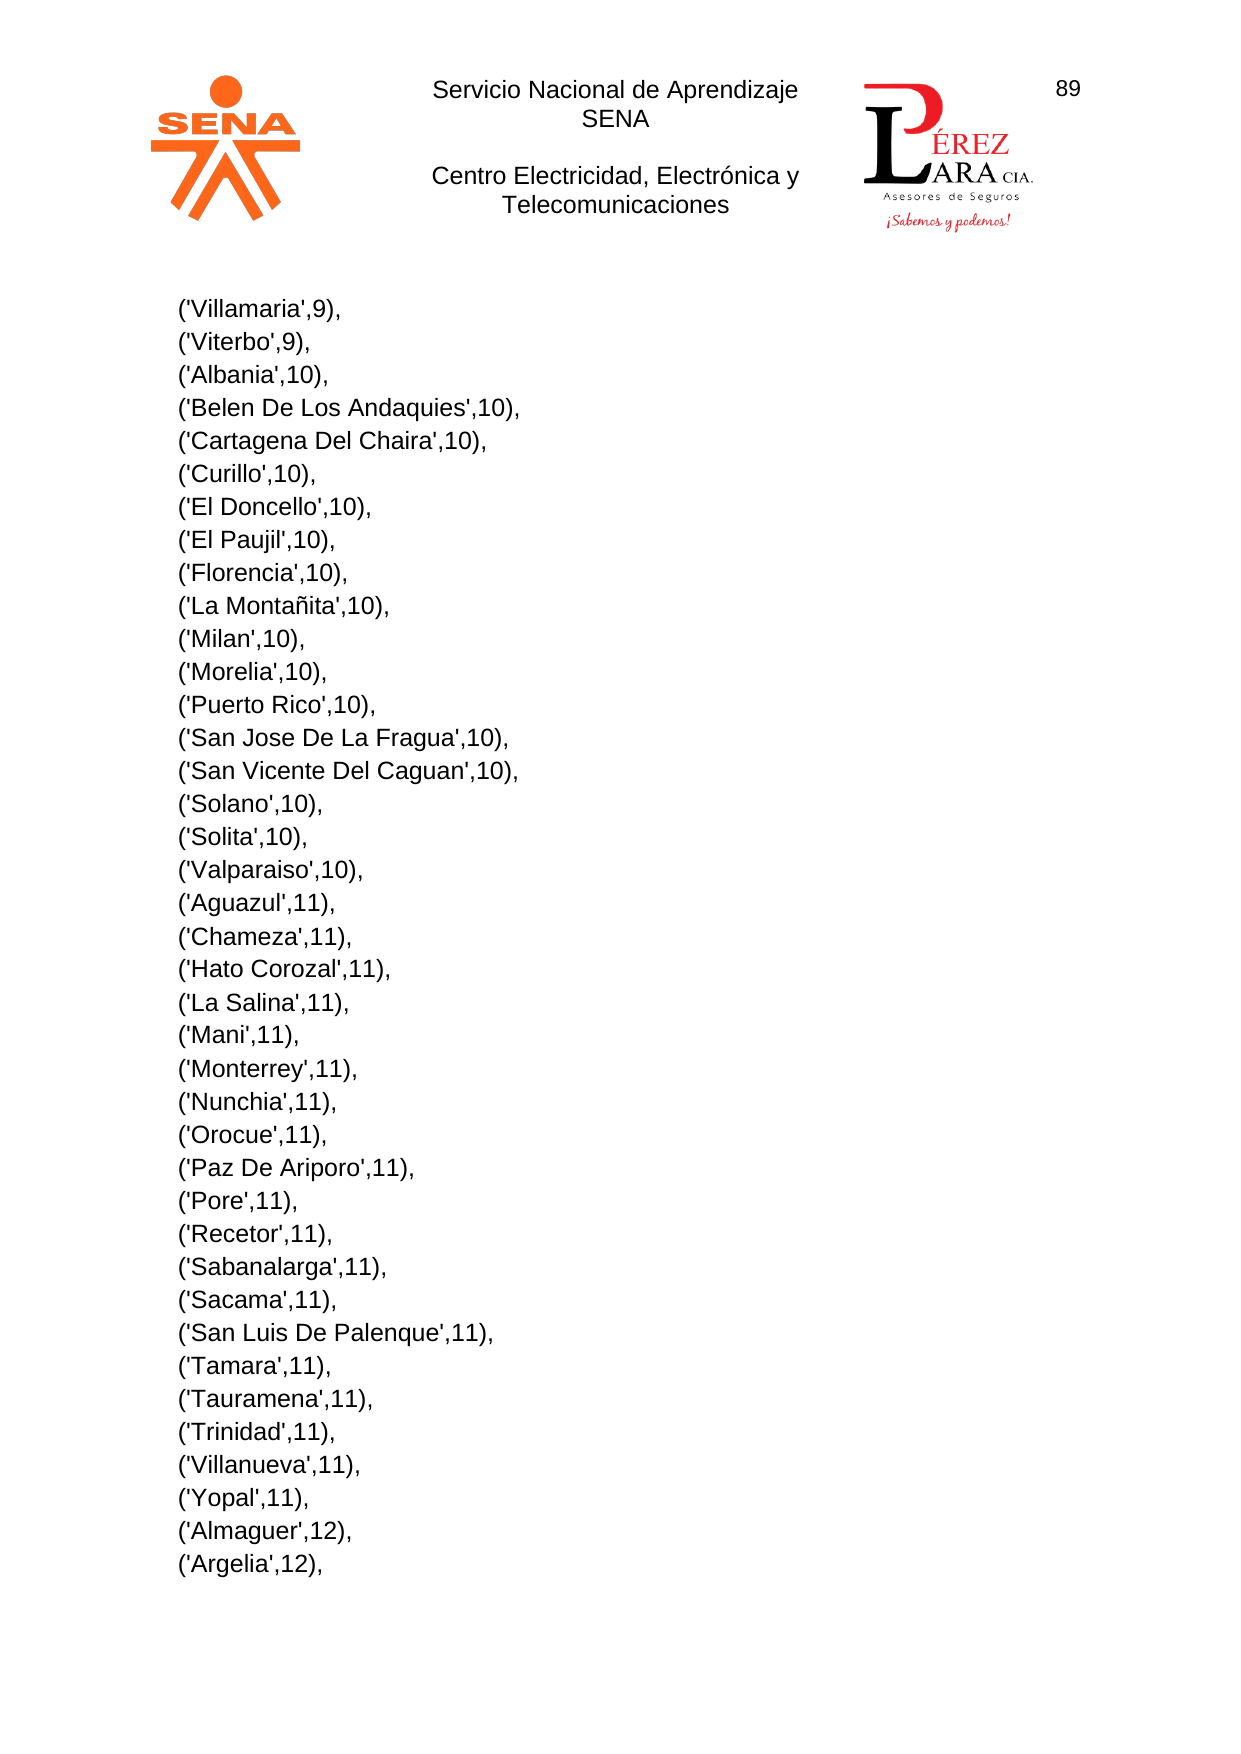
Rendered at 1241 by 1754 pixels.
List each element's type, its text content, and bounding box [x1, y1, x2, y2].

text ('El Paujil',10), [150, 525, 1090, 554]
text ('Sabanalarga',11), [150, 1252, 1090, 1280]
picture [858, 75, 1037, 246]
text ('Morelia',10), [150, 657, 1090, 686]
text ('Solano',10), [150, 789, 1090, 818]
text ('Aguazul',11), [150, 888, 1090, 917]
text ('Orocue',11), [150, 1119, 1090, 1148]
text ('Nunchia',11), [150, 1087, 1090, 1115]
text ('La Montañita',10), [150, 591, 1090, 620]
text ('Mani',11), [150, 1021, 1090, 1049]
text ('Albania',10), [150, 360, 1090, 389]
text ('Sacama',11), [150, 1285, 1090, 1313]
text ('Monterrey',11), [150, 1053, 1090, 1082]
text ('Chameza',11), [150, 921, 1090, 950]
text ('Tamara',11), [150, 1351, 1090, 1379]
text ('Belen De Los Andaquies',10), [150, 393, 1090, 422]
text ('Yopal',11), [150, 1483, 1090, 1512]
text ('Villanueva',11), [150, 1450, 1090, 1478]
text ('Florencia',10), [150, 558, 1090, 587]
picture [150, 75, 300, 222]
text ('Cartagena Del Chaira',10), [150, 426, 1090, 455]
text ('Puerto Rico',10), [150, 690, 1090, 719]
text ('Curillo',10), [150, 459, 1090, 488]
text ('Pore',11), [150, 1186, 1090, 1214]
text ('Argelia',12), [150, 1549, 1090, 1578]
text ('Hato Corozal',11), [150, 954, 1090, 983]
text ('La Salina',11), [150, 987, 1090, 1016]
text ('Paz De Ariporo',11), [150, 1153, 1090, 1181]
text ('Villamaria',9), [150, 294, 1090, 323]
text ('Trinidad',11), [150, 1417, 1090, 1446]
text ('San Jose De La Fragua',10), [150, 723, 1090, 752]
text ('Milan',10), [150, 624, 1090, 653]
text ('Valparaiso',10), [150, 855, 1090, 884]
text ('San Luis De Palenque',11), [150, 1318, 1090, 1346]
text ('El Doncello',10), [150, 492, 1090, 521]
text ('Almaguer',12), [150, 1516, 1090, 1544]
text ('Tauramena',11), [150, 1384, 1090, 1412]
text ('Recetor',11), [150, 1219, 1090, 1247]
text ('Viterbo',9), [150, 327, 1090, 356]
text ('San Vicente Del Caguan',10), [150, 756, 1090, 785]
text ('Solita',10), [150, 822, 1090, 851]
